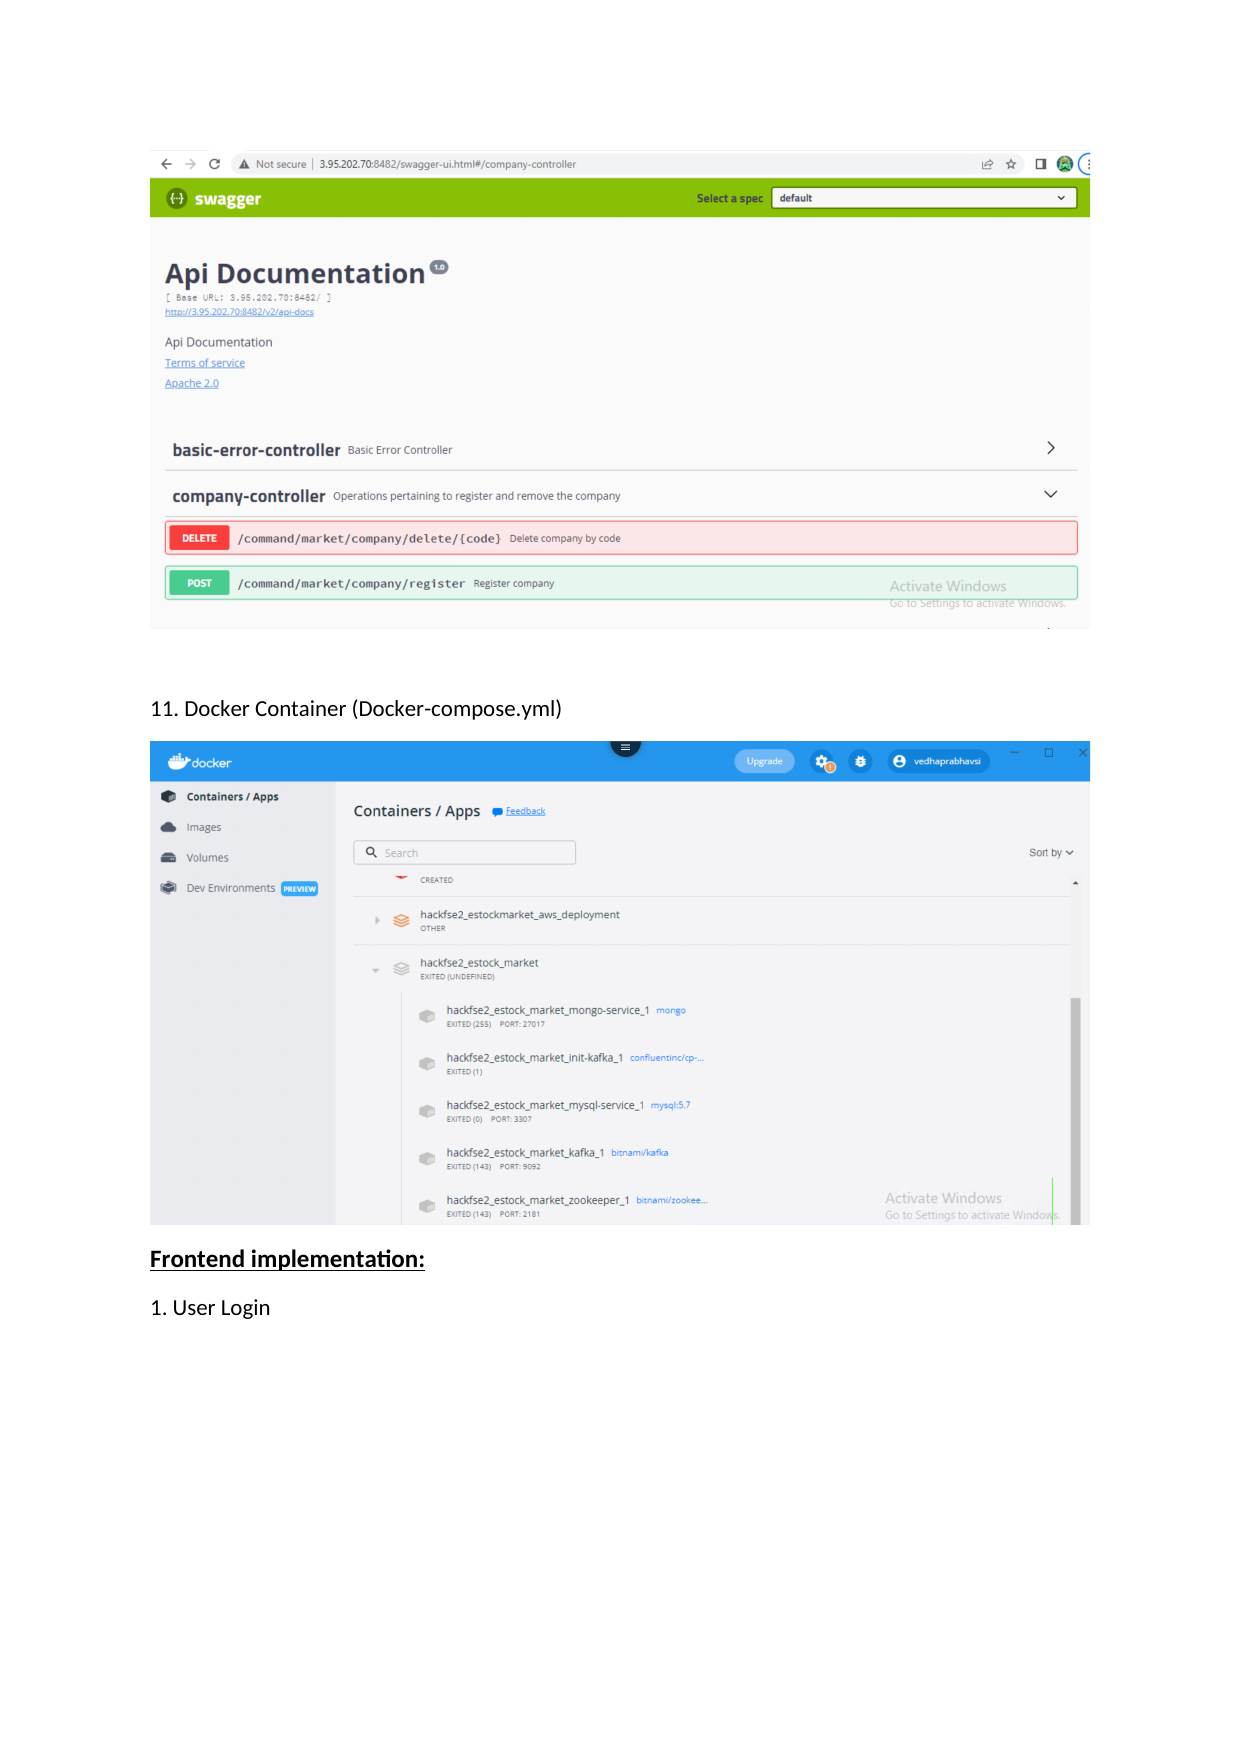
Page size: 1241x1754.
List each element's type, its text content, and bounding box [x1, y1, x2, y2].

text Frontend implementation: [150, 1244, 1090, 1274]
text 1. User Login [150, 1293, 1090, 1321]
picture [150, 741, 1091, 1225]
picture [150, 150, 1091, 629]
text 11. Docker Container (Docker-compose.yml) [150, 694, 1090, 722]
